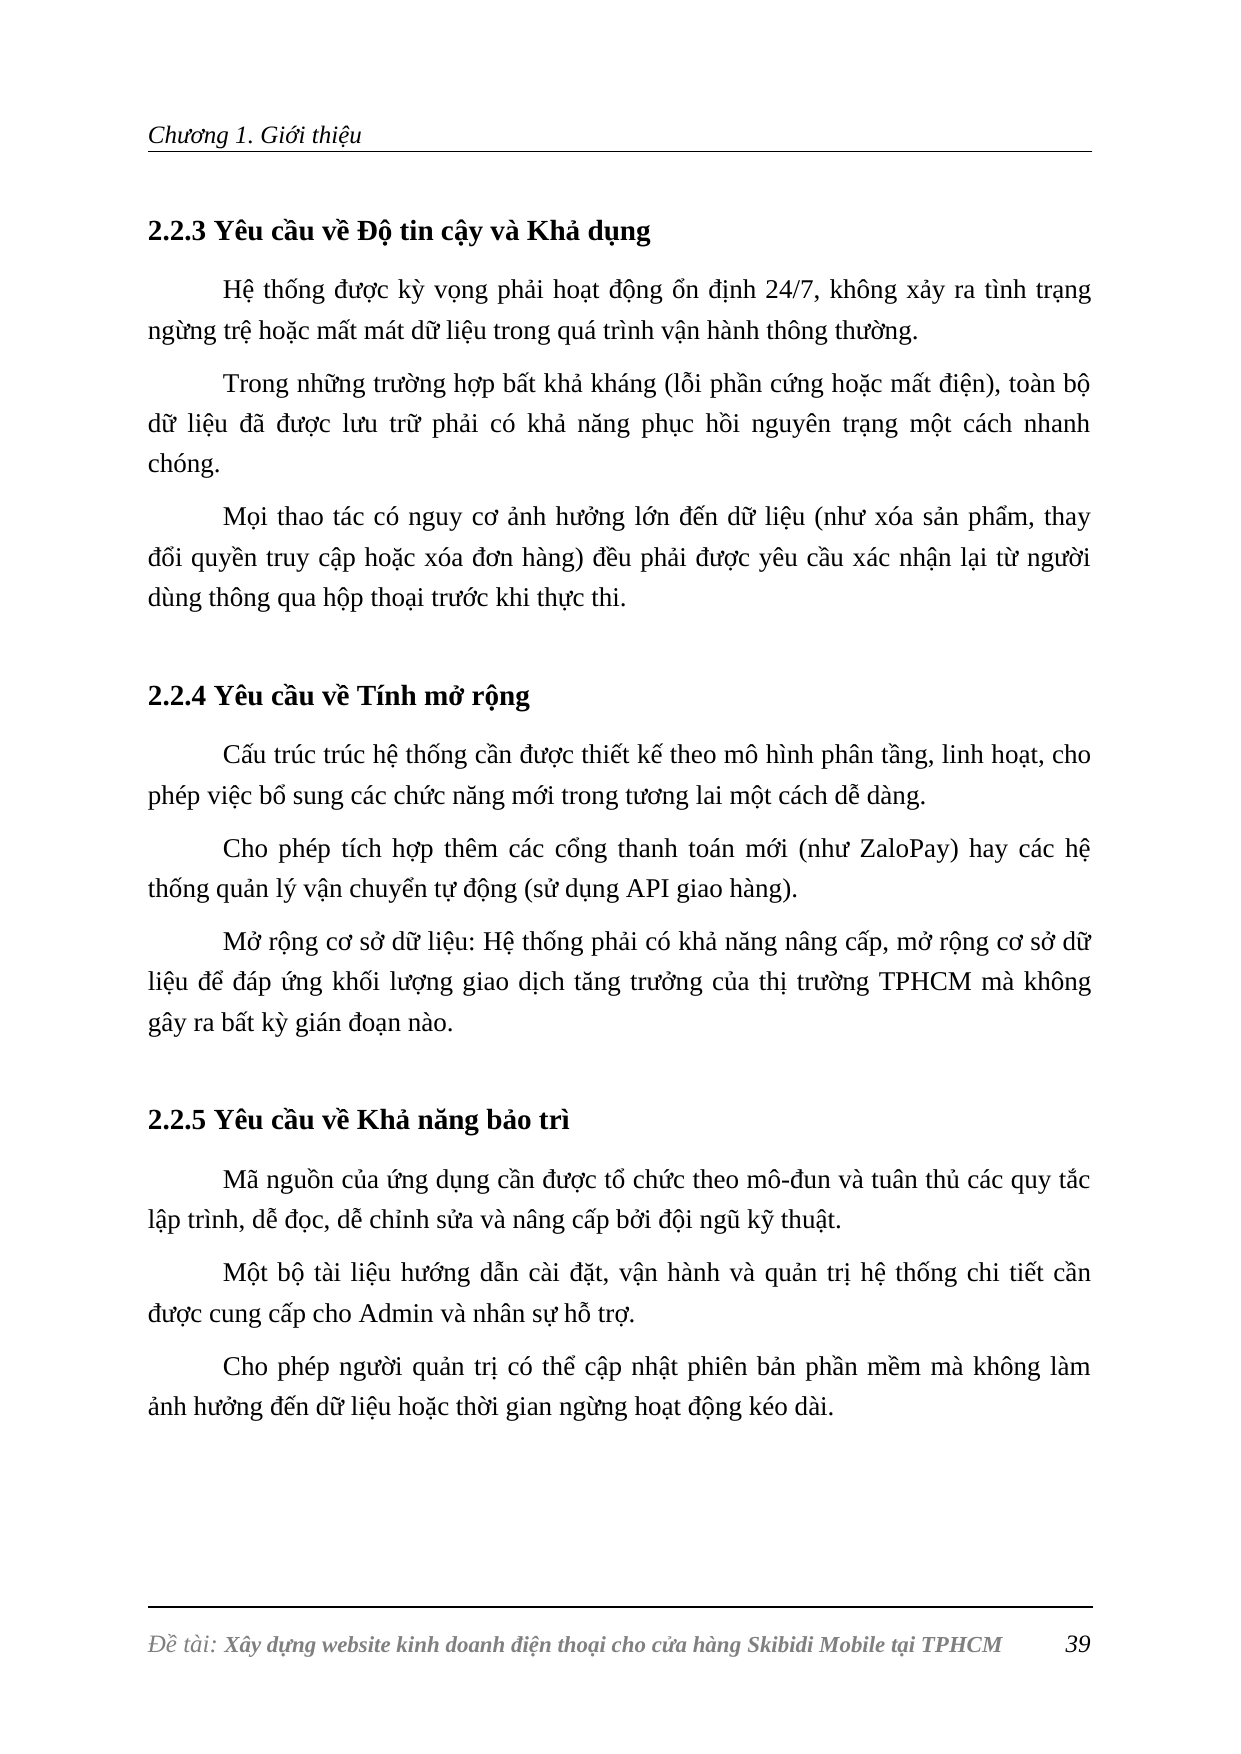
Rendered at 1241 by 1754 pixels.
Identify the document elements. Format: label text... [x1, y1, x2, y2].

subtitle Yêu cầu về Độ tin cậy và Khả dụng [148, 207, 1092, 248]
text Trong những trường hợp bất khả kháng (lỗi phần cứng hoặc mất điện), toàn bộ dữ liệu đã được lưu trữ phải có khả năng phục hồi nguyên trạng một cách nhanh chóng. [148, 367, 1092, 479]
text Mọi thao tác có nguy cơ ảnh hưởng lớn đến dữ liệu (như xóa sản phẩm, thay đổi quyền truy cập hoặc xóa đơn hàng) đều phải được yêu cầu xác nhận lại từ người dùng thông qua hộp thoại trước khi thực thi. [148, 501, 1092, 612]
text Cấu trúc trúc hệ thống cần được thiết kế theo mô hình phân tầng, linh hoạt, cho phép việc bổ sung các chức năng mới trong tương lai một cách dễ dàng. [148, 738, 1092, 810]
text Hệ thống được kỳ vọng phải hoạt động ổn định 24/7, không xảy ra tình trạng ngừng trệ hoặc mất mát dữ liệu trong quá trình vận hành thông thường. [148, 273, 1092, 345]
text Mở rộng cơ sở dữ liệu: Hệ thống phải có khả năng nâng cấp, mở rộng cơ sở dữ liệu để đáp ứng khối lượng giao dịch tăng trưởng của thị trường TPHCM mà không gây ra bất kỳ gián đoạn nào. [148, 925, 1092, 1037]
text Một bộ tài liệu hướng dẫn cài đặt, vận hành và quản trị hệ thống chi tiết cần được cung cấp cho Admin và nhân sự hỗ trợ. [148, 1256, 1092, 1328]
text Mã nguồn của ứng dụng cần được tổ chức theo mô-đun và tuân thủ các quy tắc lập trình, dễ đọc, dễ chỉnh sửa và nâng cấp bởi đội ngũ kỹ thuật. [148, 1163, 1092, 1234]
subtitle Yêu cầu về Tính mở rộng [148, 672, 1092, 713]
text Cho phép người quản trị có thể cập nhật phiên bản phần mềm mà không làm ảnh hưởng đến dữ liệu hoặc thời gian ngừng hoạt động kéo dài. [148, 1350, 1092, 1421]
text Cho phép tích hợp thêm các cổng thanh toán mới (như ZaloPay) hay các hệ thống quản lý vận chuyển tự động (sử dụng API giao hàng). [148, 832, 1092, 903]
subtitle Yêu cầu về Khả năng bảo trì [148, 1096, 1092, 1138]
